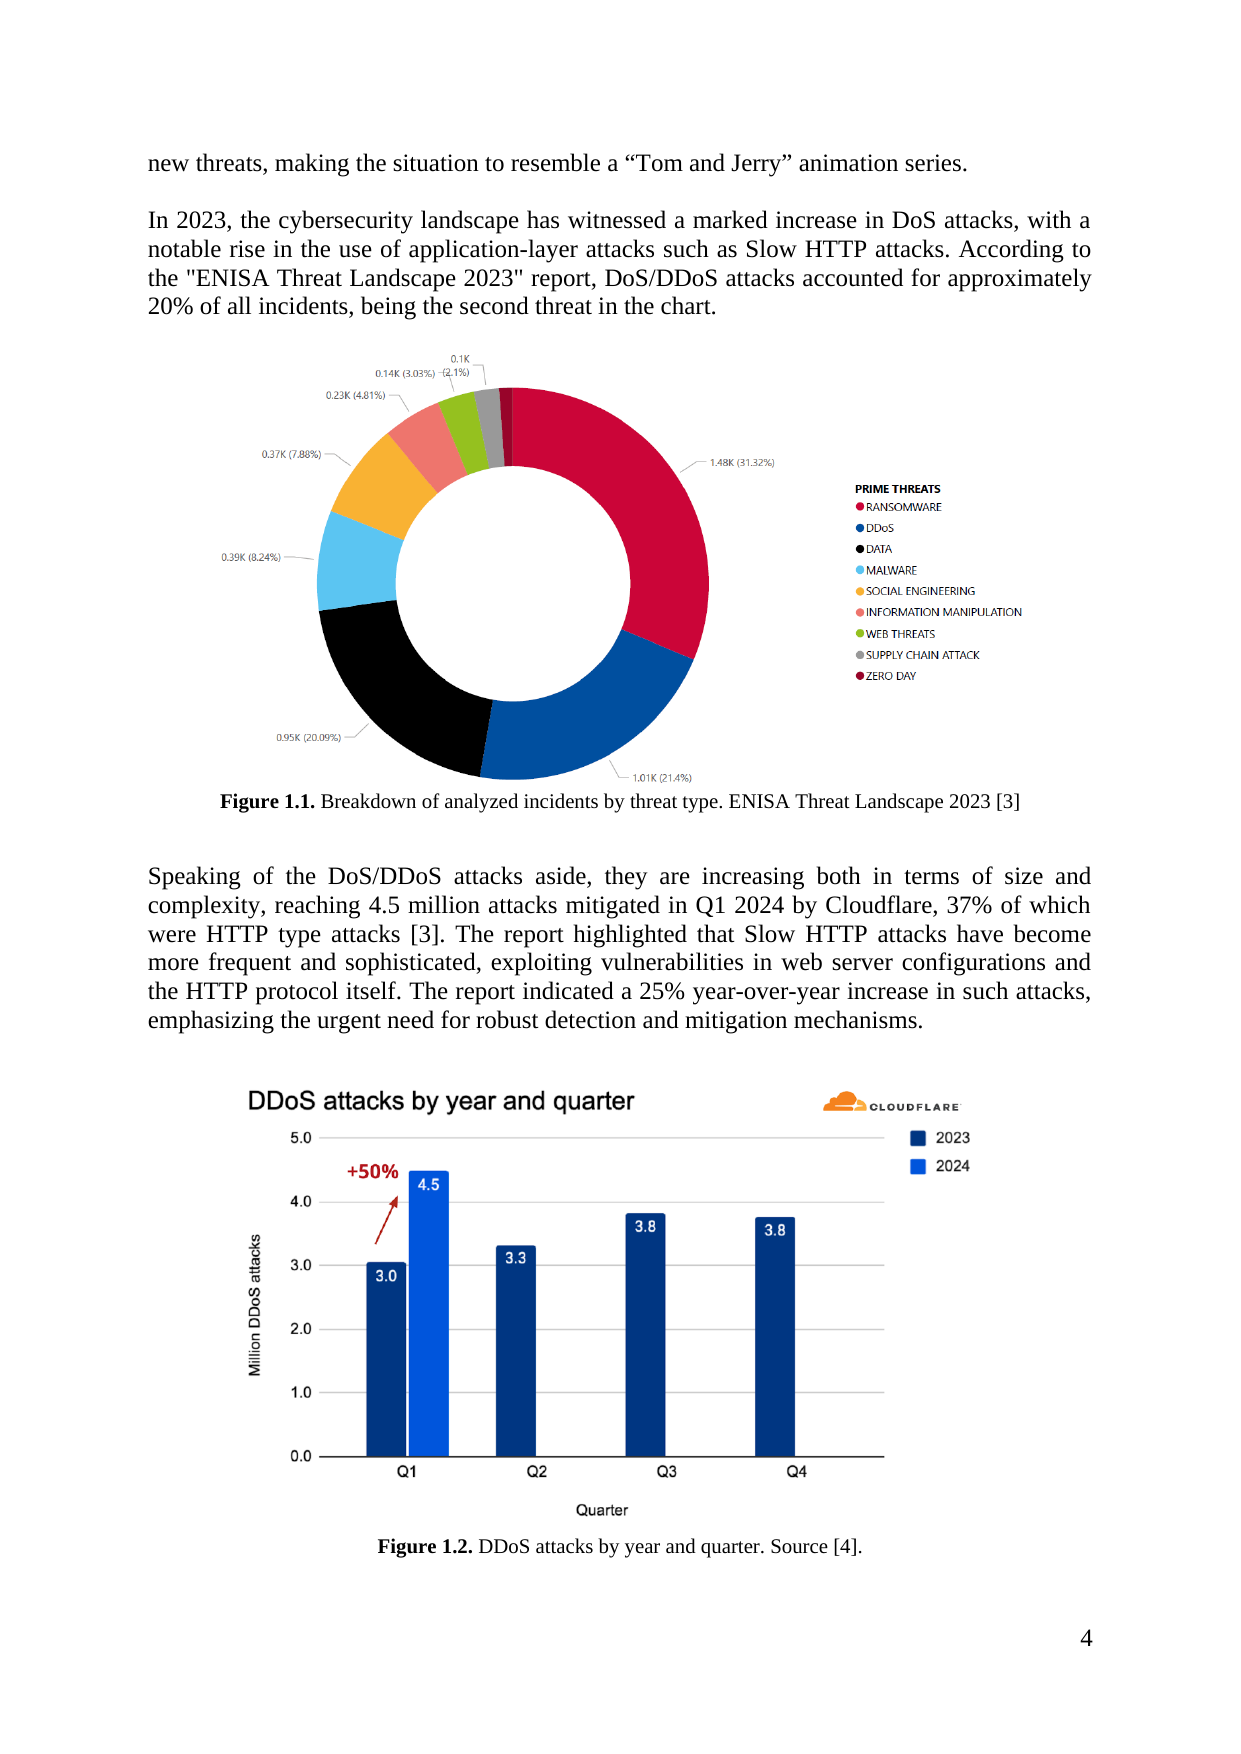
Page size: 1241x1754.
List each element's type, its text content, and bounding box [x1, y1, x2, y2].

text Speaking of the DoS/DDoS attacks aside, they are increasing both in terms of size and complexity, reaching 4.5 million attacks mitigated in Q1 2024 by Cloudflare, 37% of which were HTTP type attacks [3]. The report highlighted that Slow HTTP attacks have become more frequent and sophisticated, exploiting vulnerabilities in web server configurations and the HTTP protocol itself. The report indicated a 25% year-over-year increase in such attacks, emphasizing the urgent need for robust detection and mitigation mechanisms. [148, 861, 1092, 1034]
text Figure 1.1. Breakdown of analyzed incidents by threat type. ENISA Threat Landscape 2023 [3] [148, 789, 1092, 813]
picture [219, 1062, 1021, 1535]
text In 2023, the cybersecurity landscape has witnessed a marked increase in DoS attacks, with a notable rise in the use of application-layer attacks such as Slow HTTP attacks. According to the "ENISA Threat Landscape 2023" report, DoS/DDoS attacks accounted for approximately 20% of all incidents, being the second threat in the chart. [148, 205, 1092, 320]
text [148, 148, 1092, 176]
text Figure 1.2. DDoS attacks by year and quarter. Source [4]. [148, 1534, 1092, 1558]
